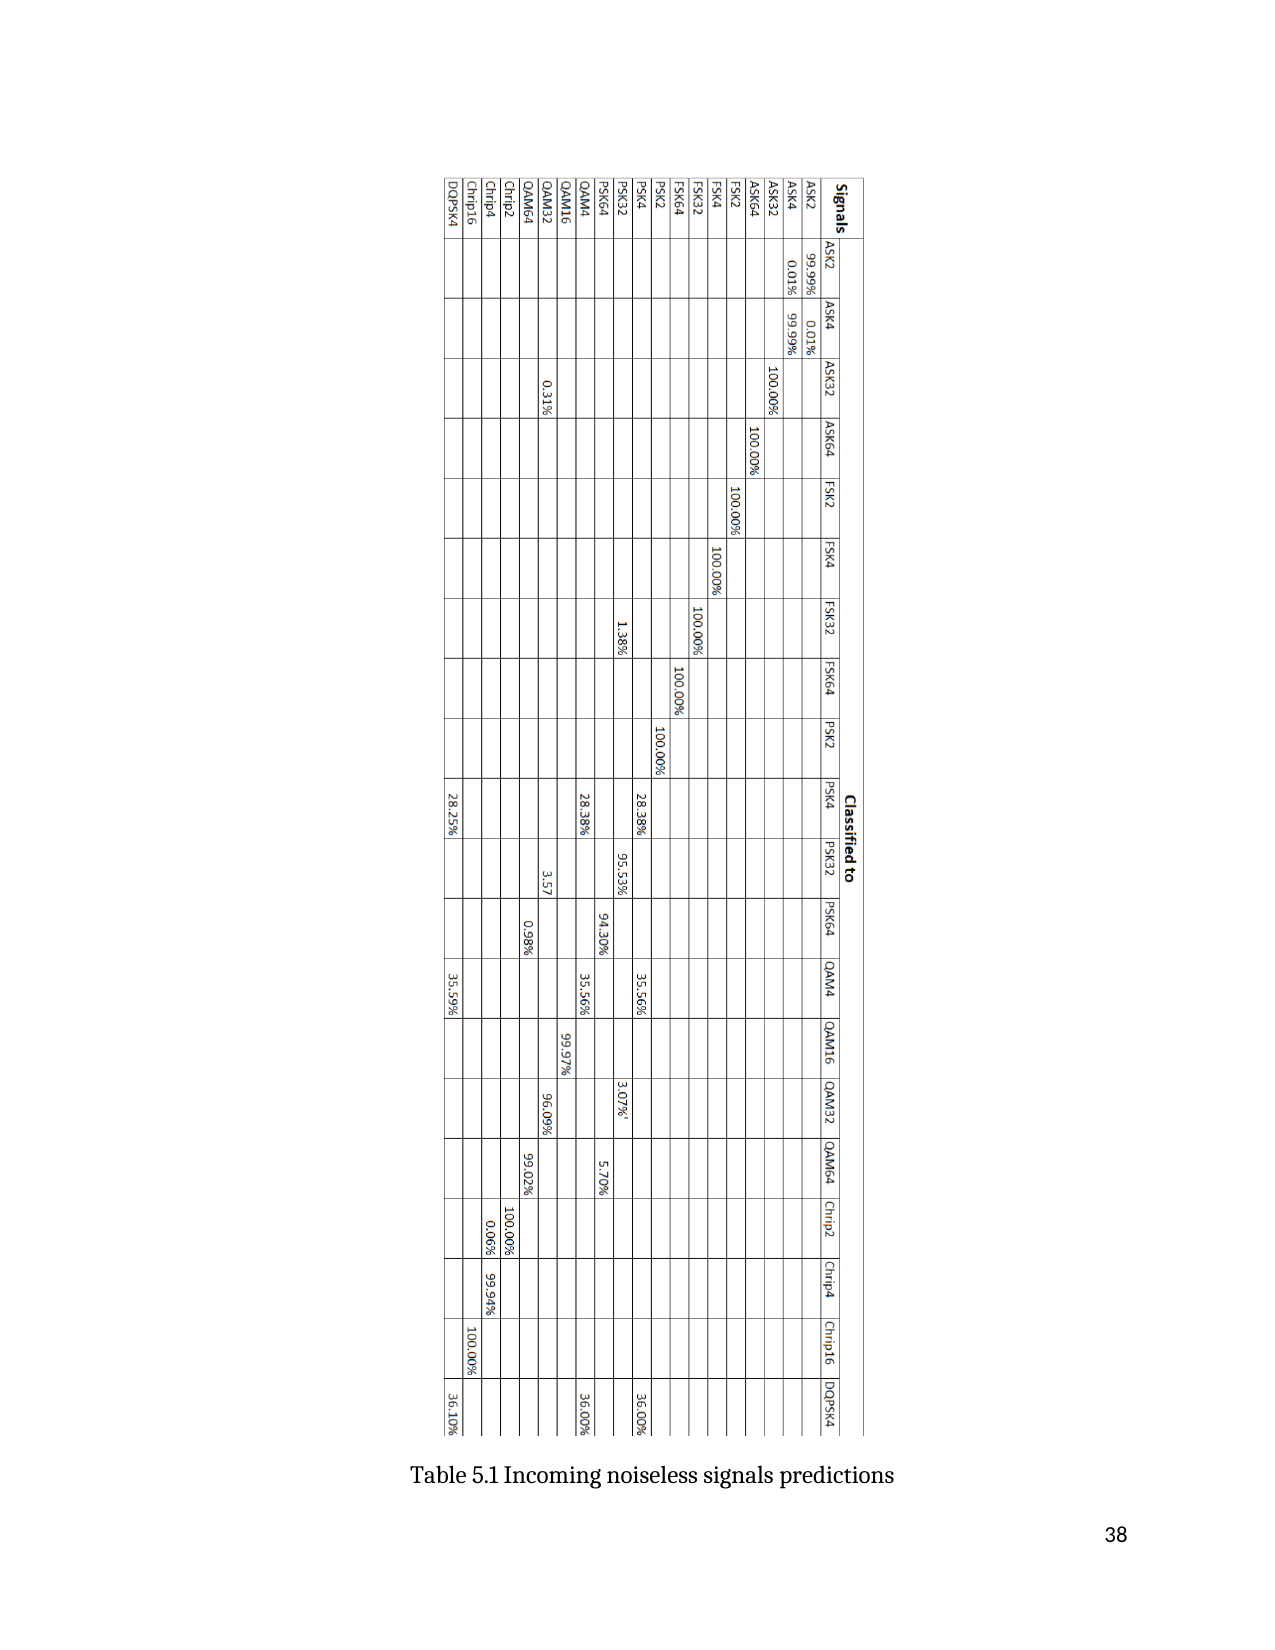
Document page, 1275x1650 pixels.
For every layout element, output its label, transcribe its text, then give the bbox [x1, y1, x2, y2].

text Table 5.1 Incoming noiseless signals predictions [177, 1461, 1127, 1490]
picture [444, 179, 864, 1435]
